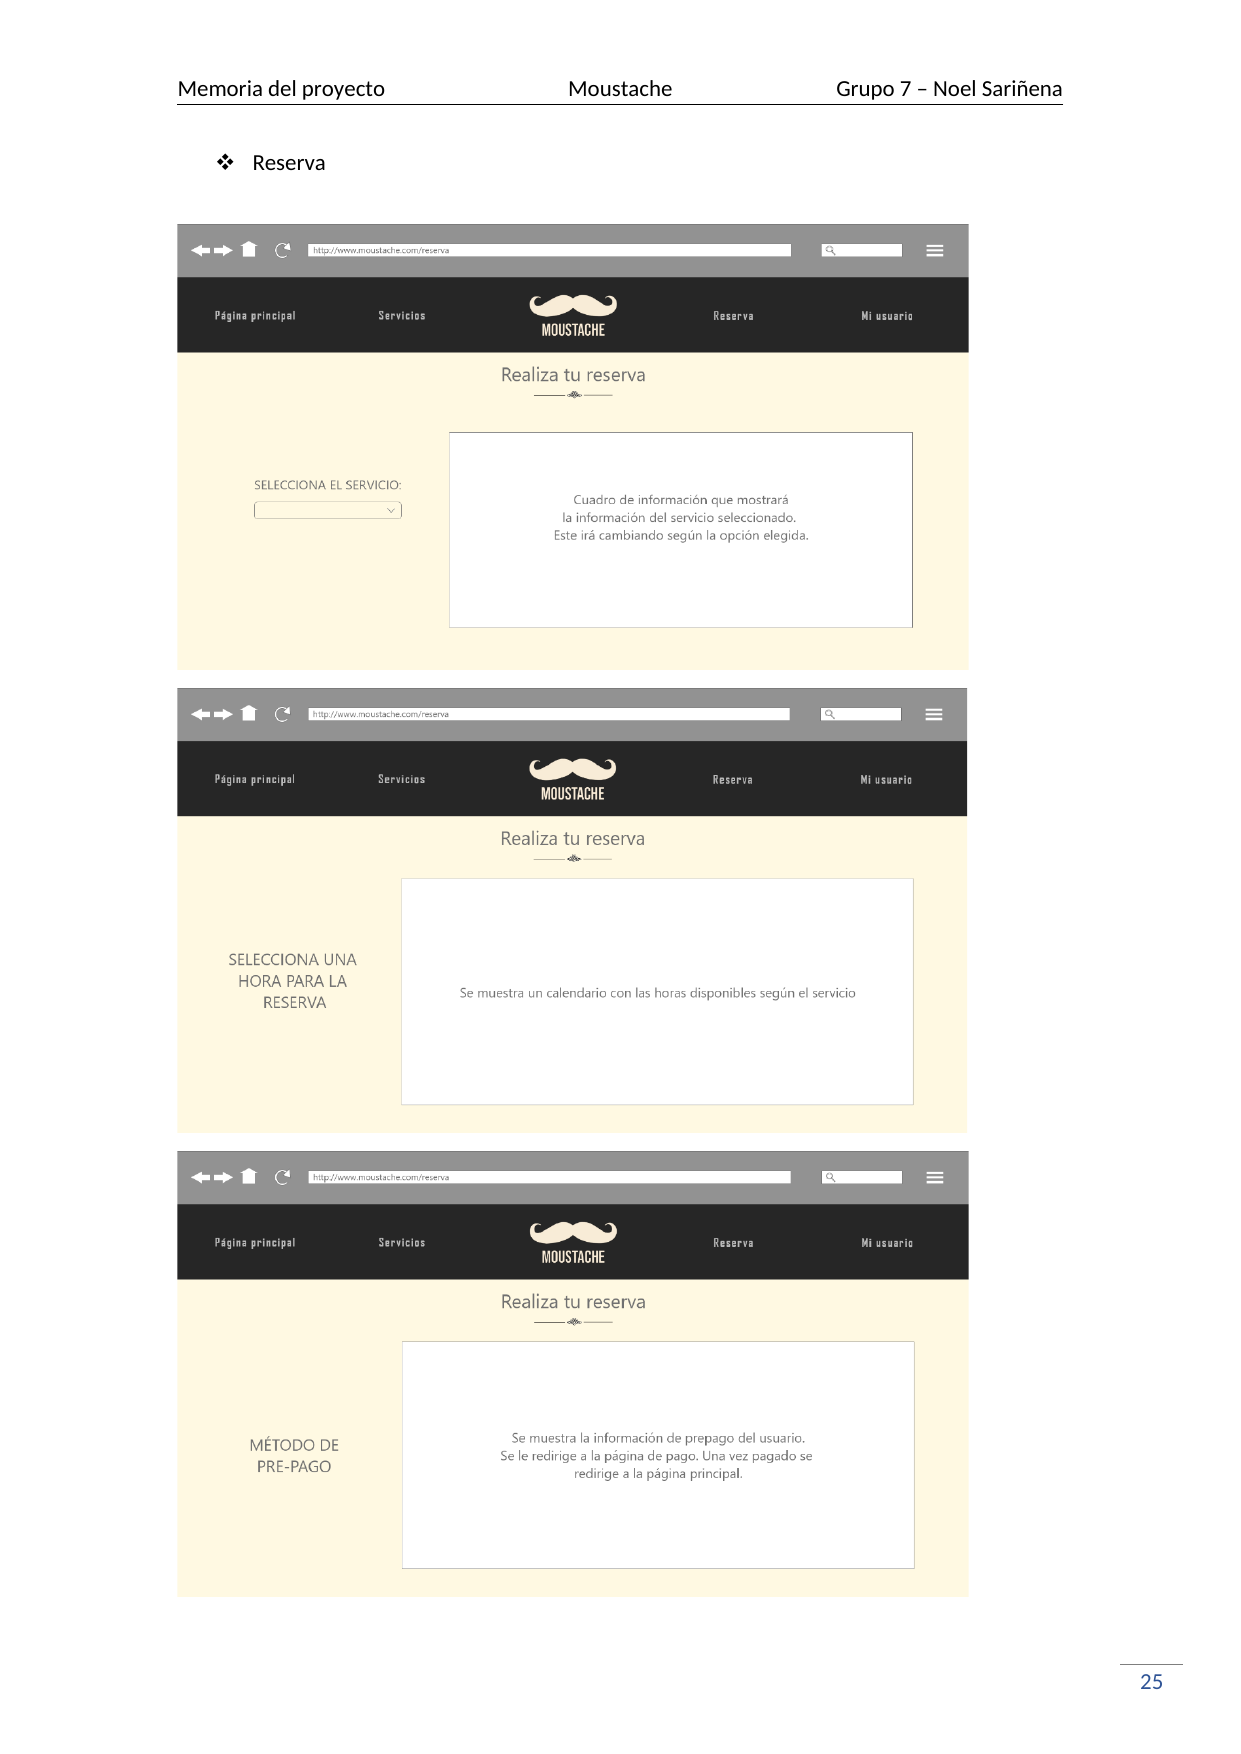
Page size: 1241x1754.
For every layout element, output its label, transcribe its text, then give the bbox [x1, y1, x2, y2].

picture [177, 224, 969, 670]
picture [177, 1151, 969, 1597]
picture [177, 688, 968, 1133]
list Reserva [215, 148, 1063, 176]
